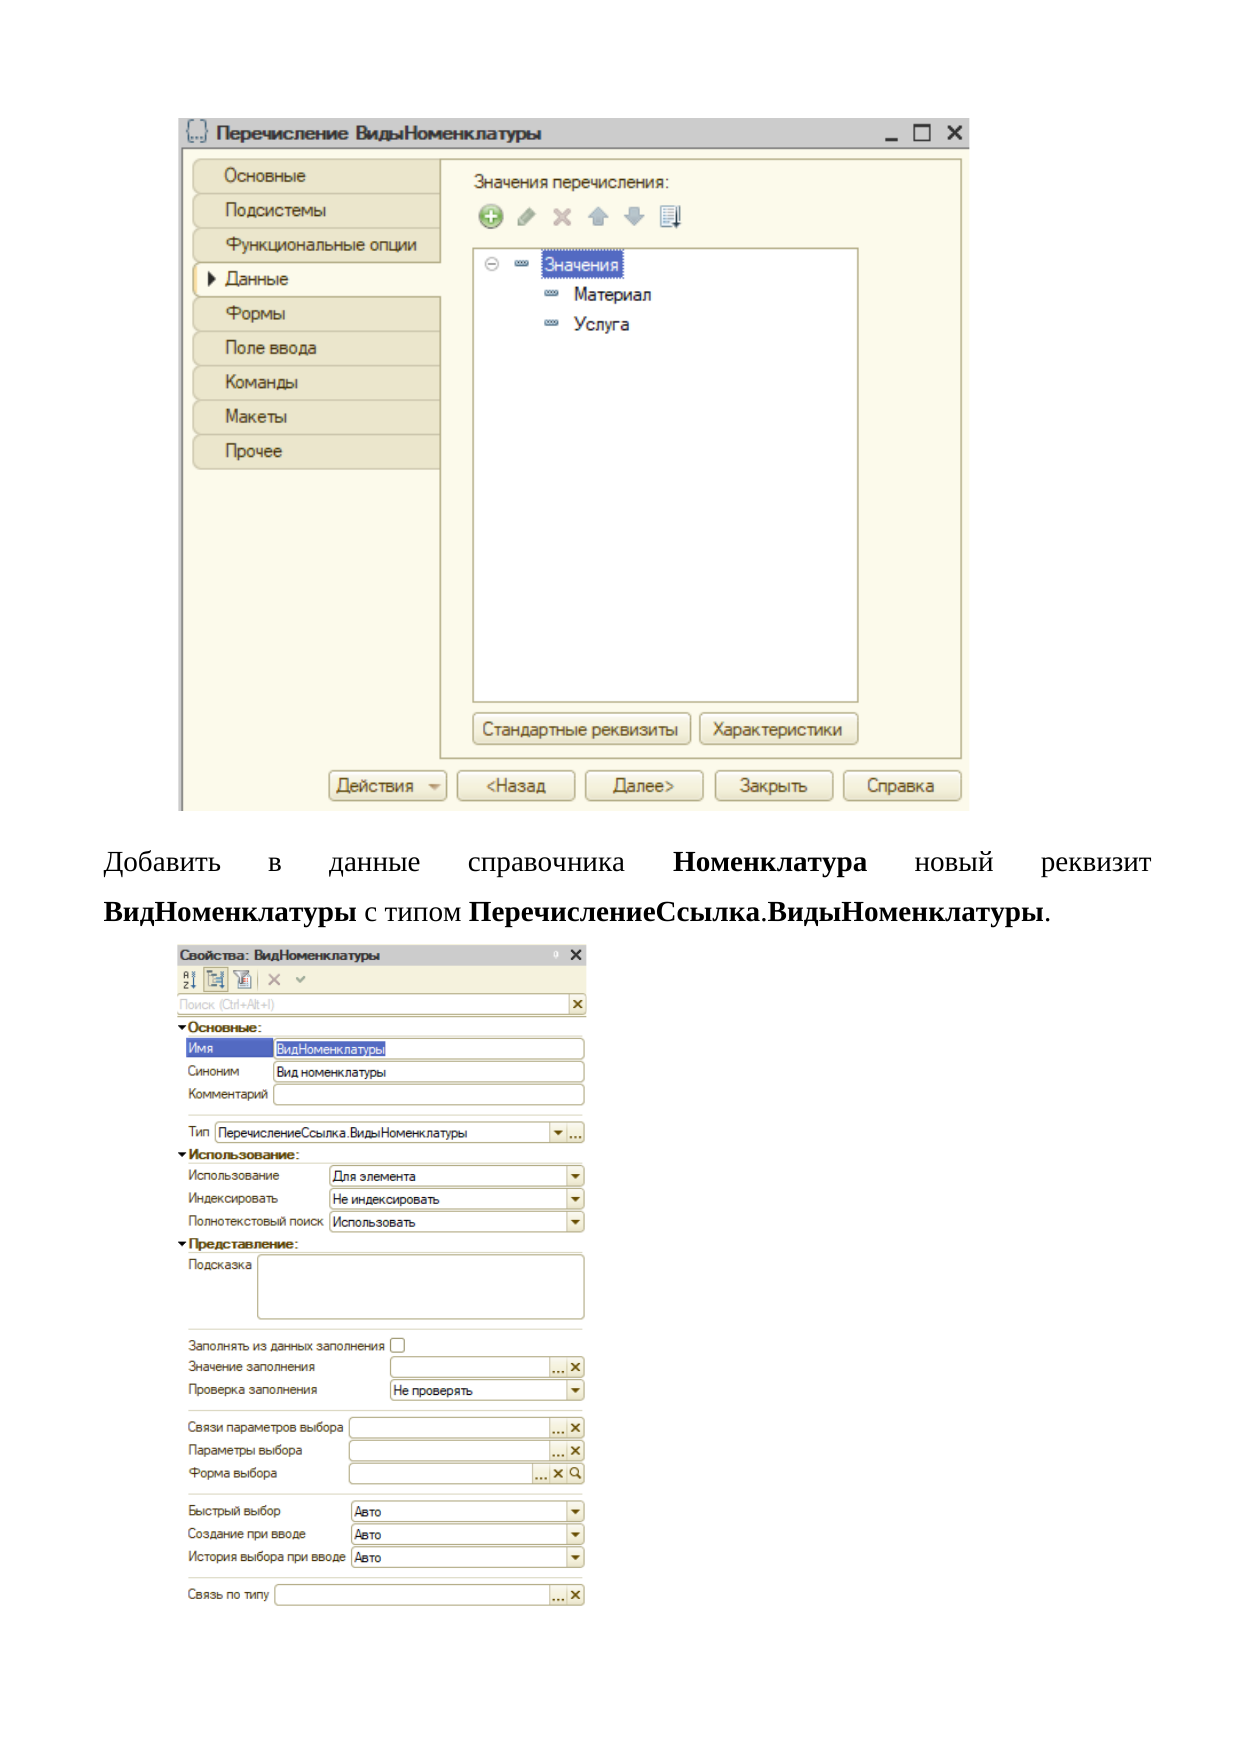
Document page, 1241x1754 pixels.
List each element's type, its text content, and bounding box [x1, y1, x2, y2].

picture [177, 944, 587, 1631]
text Добавить в данные справочника Номенклатура новый реквизит ВидНоменклатуры с типом ПеречислениеСсылка.ВидыНоменклатуры. [103, 844, 1152, 928]
picture [177, 118, 970, 811]
